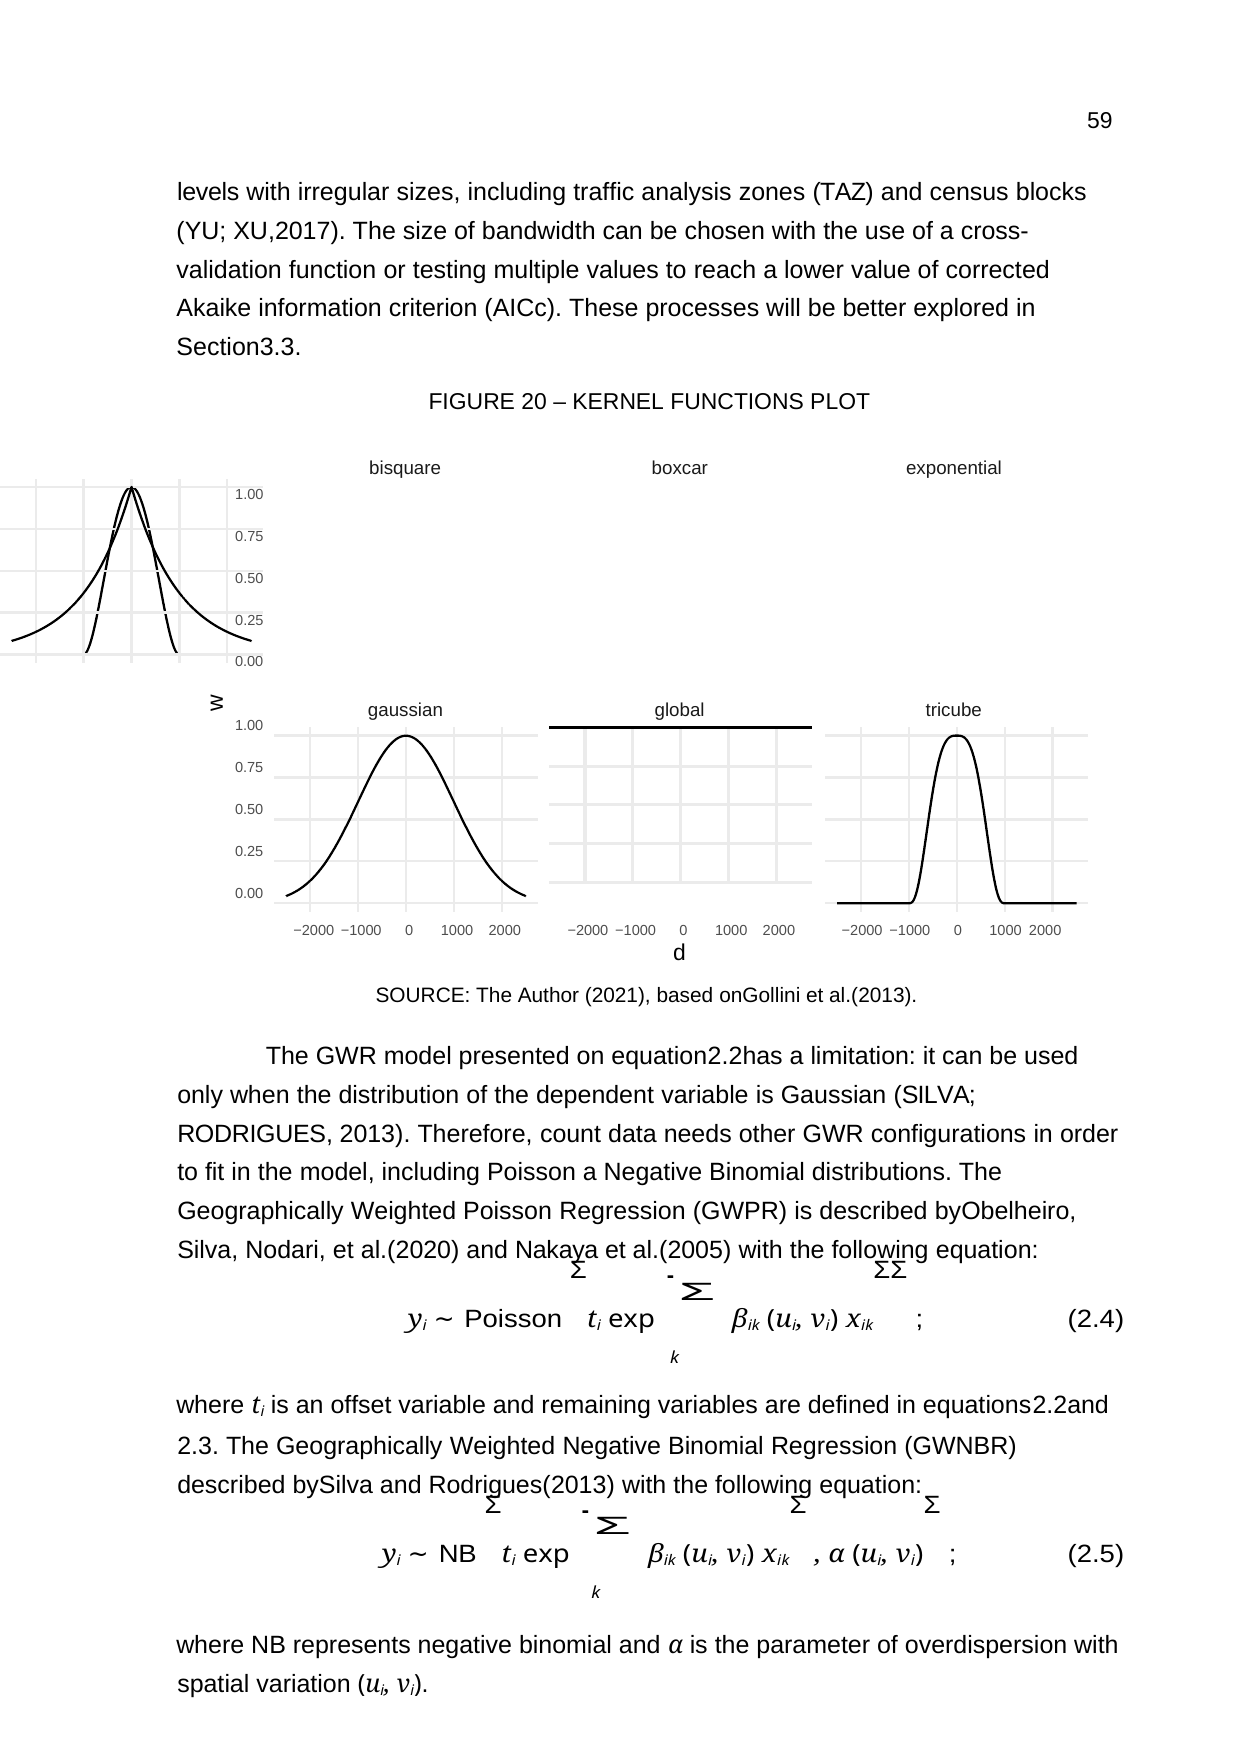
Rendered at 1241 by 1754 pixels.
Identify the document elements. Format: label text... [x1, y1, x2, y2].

text where NB represents negative binomial and α is the parameter of overdispersion with spatial variation (ui, vi). [176, 1594, 1131, 1700]
text 0.25 [123, 842, 263, 859]
text 2.3. The Geographically Weighted Negative Binomial Regression (GWNBR) described bySilva and Rodrigues(2013) with the following equation: [177, 1431, 1122, 1498]
text The GWR model presented on equation2.2has a limitation: it can be used only when the distribution of the dependent variable is Gaussian (SILVA; RODRIGUES, 2013). Therefore, count data needs other GWR configurations in order to fit in the model, including Poisson a Negative Binomial distributions. The Geographically Weighted Poisson Regression (GWPR) is described byObelheiro, Silva, Nodari, et al.(2020) and Nakaya et al.(2005) with the following equation: [177, 1041, 1125, 1263]
text −2000 −1000 0 1000 2000 −2000 −1000 0 1000 2000 −2000 −1000 0 1000 2000 [267, 922, 1087, 938]
text FIGURE 20 – KERNEL FUNCTIONS PLOT [131, 388, 1167, 414]
text where ti is an offset variable and remaining variables are defined in equations2.2and [176, 1360, 1167, 1421]
text 0.25 [235, 611, 1167, 628]
text levels with irregular sizes, including traffic analysis zones (TAZ) and census blocks (YU; XU,2017). The size of bandwidth can be chosen with the use of a cross-validation function or testing multiple values to reach a lower value of corrected Akaike information criterion (AICc). These processes will be better explored in Section3.3. [176, 177, 1124, 361]
text 0.00 [123, 884, 263, 901]
text 0.50 [235, 569, 1167, 586]
text gaussian global tricube [267, 698, 1082, 720]
text bisquare boxcar exponential [369, 457, 1167, 479]
text SOURCE: The Author (2021), based onGollini et al.(2013). [375, 982, 1167, 1006]
text 0.75 [123, 759, 263, 776]
text 0.75 [235, 528, 1167, 544]
text 1.00 [235, 486, 1167, 503]
text 1.00 [123, 717, 263, 734]
text 0.00 [123, 656, 263, 670]
text 0.50 [123, 801, 263, 817]
text yi ∼ NB Σti exp .Σ βik (ui, vi) xikΣ , α (ui, vi)Σ ; (2.5) [338, 1508, 1167, 1576]
text d [267, 939, 1091, 966]
text yi ∼ Poisson Σti exp .Σ βik (ui, vi) xikΣΣ ; (2.4) [364, 1273, 1167, 1341]
